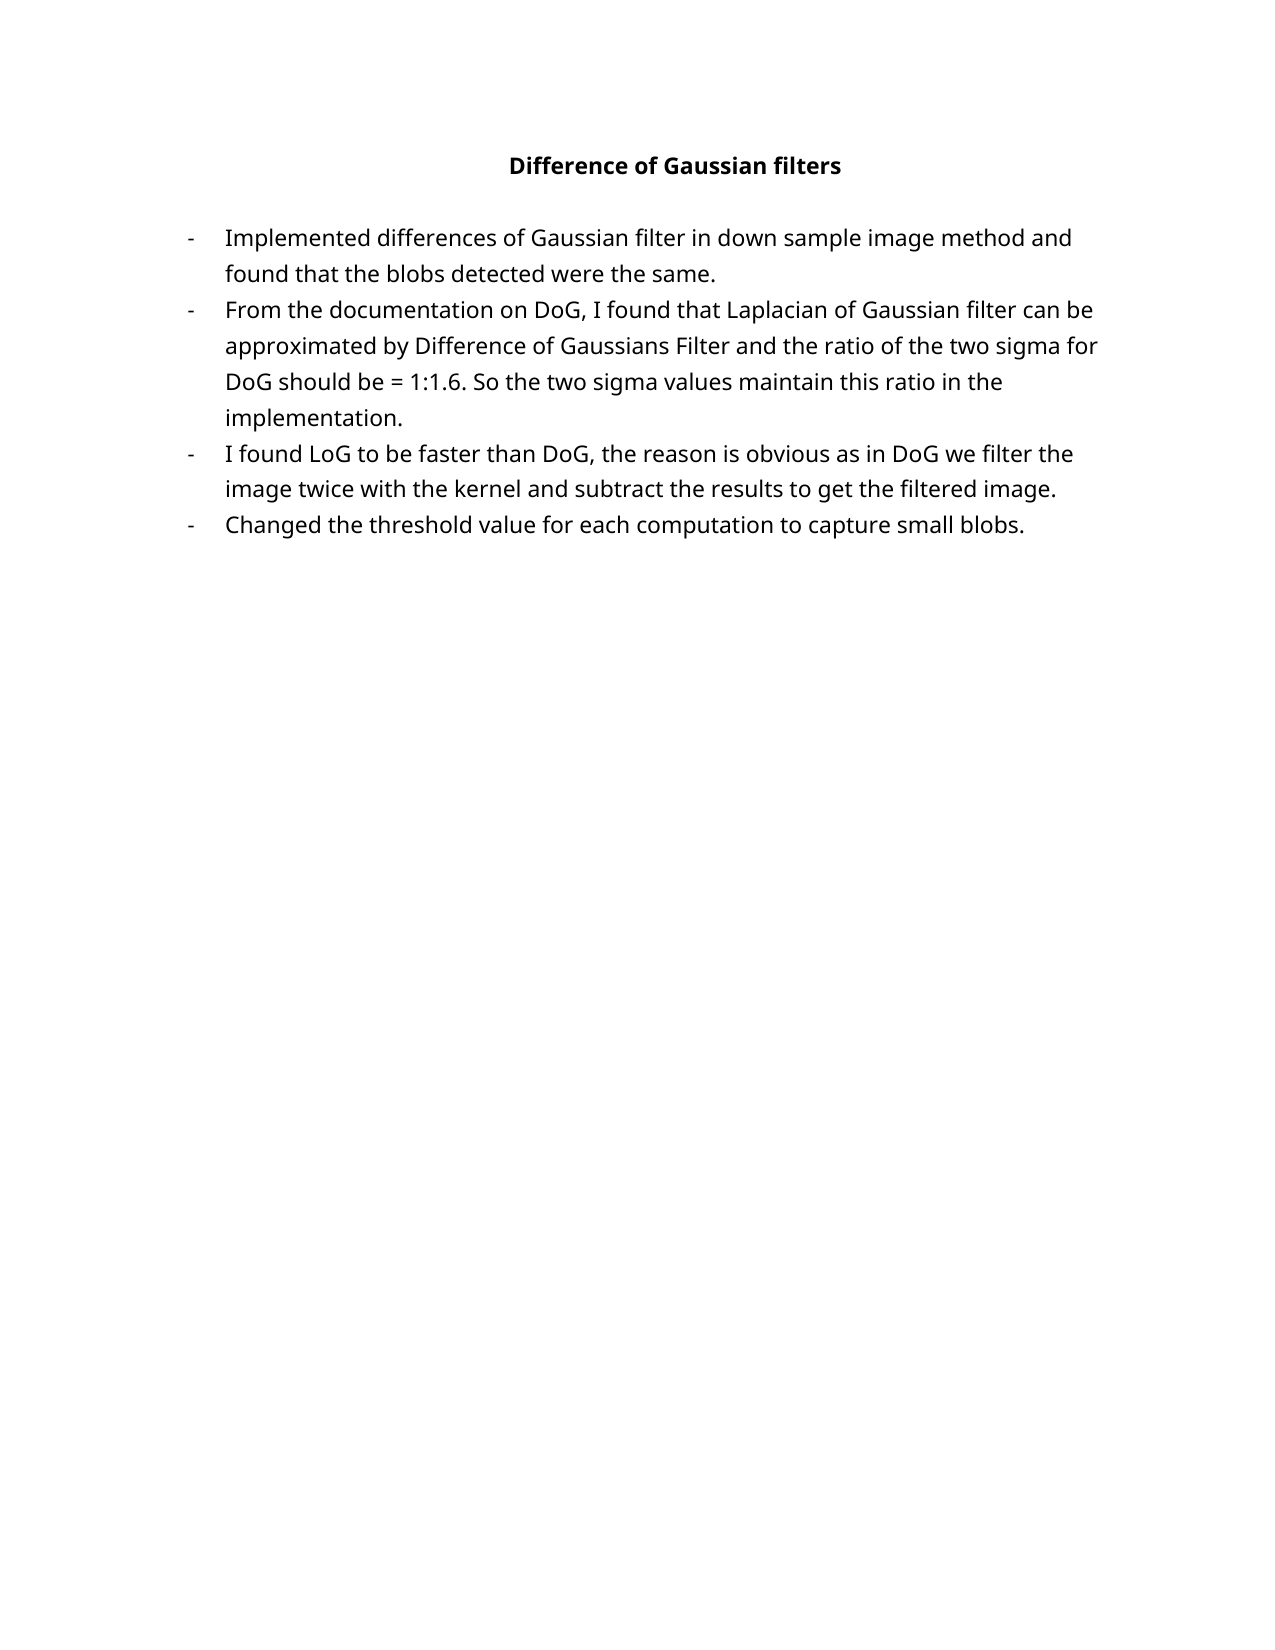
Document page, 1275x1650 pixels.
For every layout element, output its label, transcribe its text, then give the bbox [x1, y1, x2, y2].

list Difference of Gaussian filters [225, 150, 1125, 181]
list Changed the threshold value for each computation to capture small blobs. [187, 509, 1125, 541]
list I found LoG to be faster than DoG, the reason is obvious as in DoG we filter the image twice with the kernel and subtract the results to get the filtered image. [187, 437, 1125, 505]
list Implemented differences of Gaussian filter in down sample image method and found that the blobs detected were the same. [187, 222, 1125, 289]
list From the documentation on DoG, I found that Laplacian of Gaussian filter can be approximated by Difference of Gaussians Filter and the ratio of the two sigma for DoG should be = 1:1.6. So the two sigma values maintain this ratio in the implementation. [187, 294, 1125, 433]
